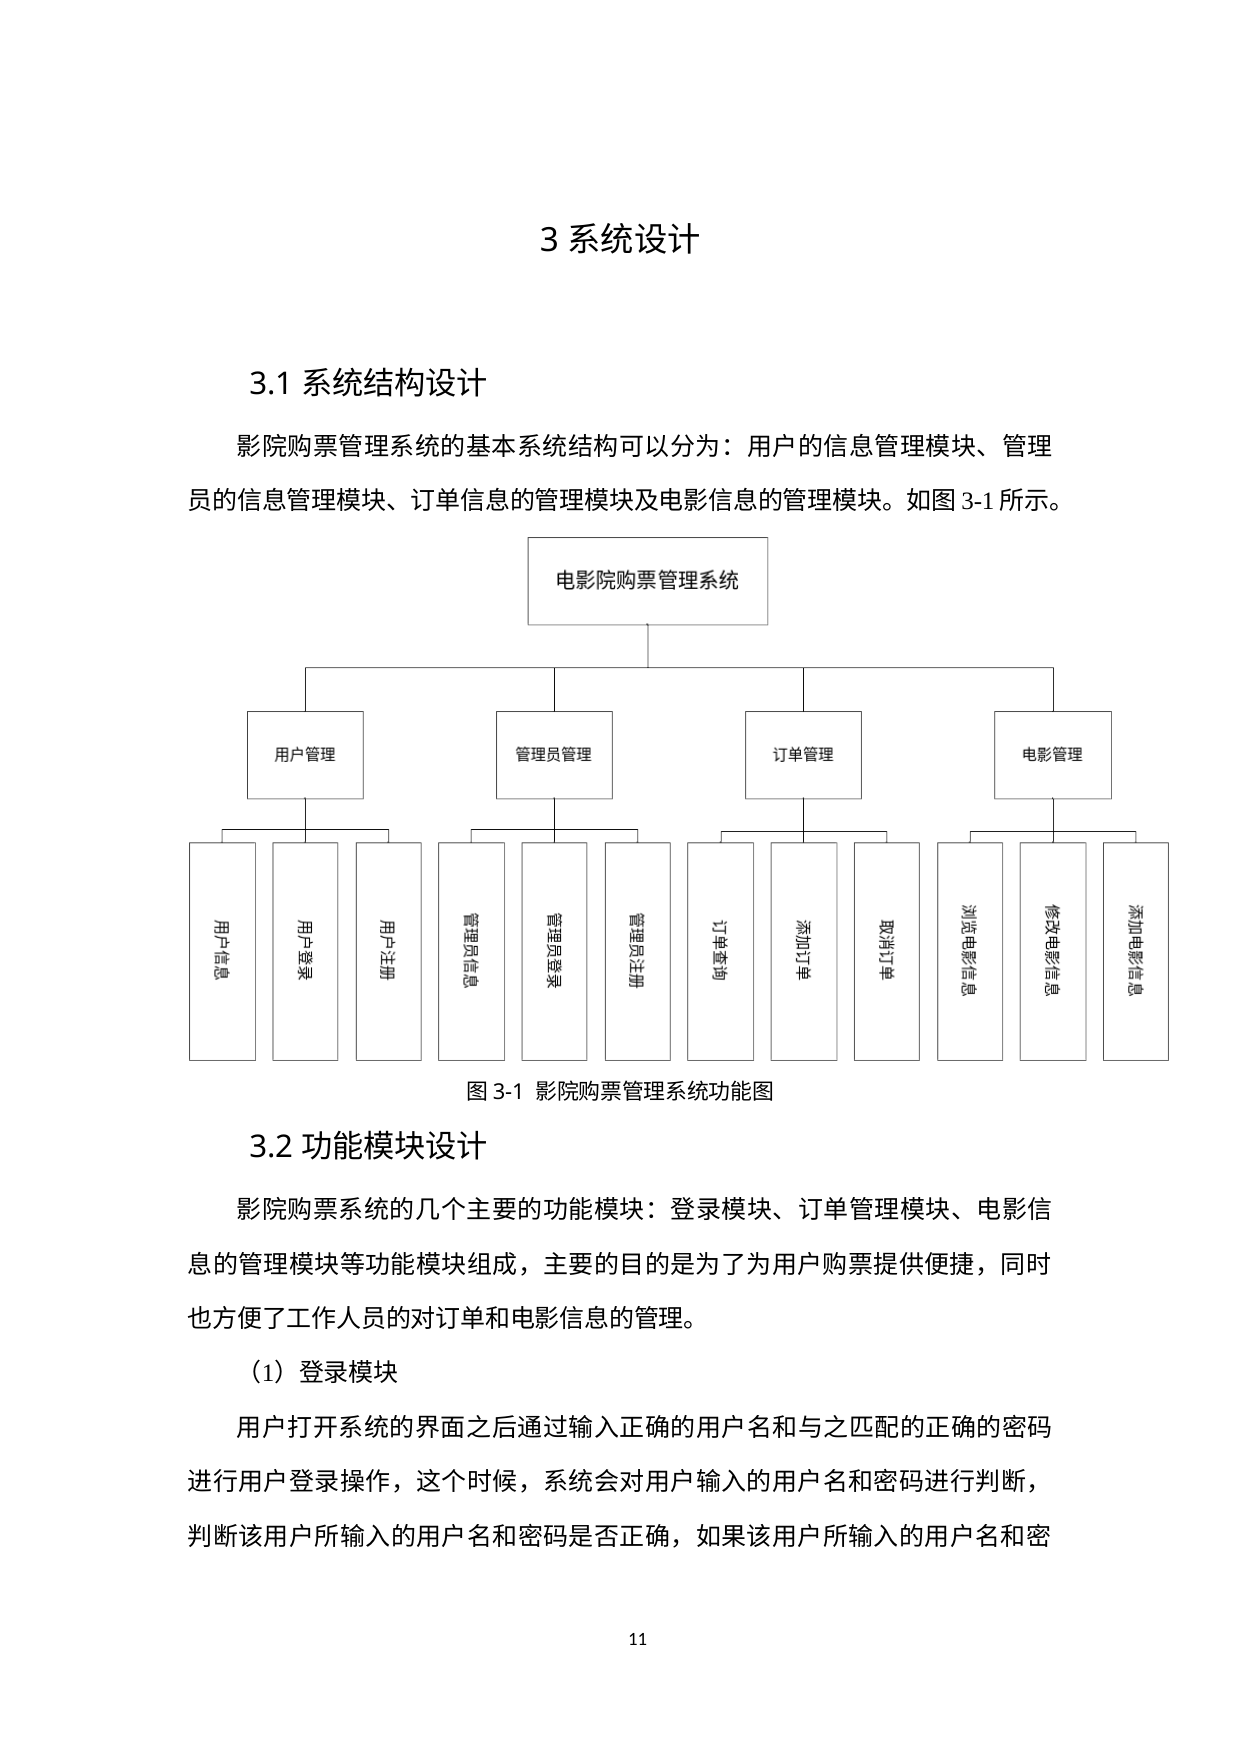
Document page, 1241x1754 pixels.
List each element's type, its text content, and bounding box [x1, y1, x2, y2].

text 影院购票管理系统的基本系统结构可以分为：用户的信息管理模块、管理员的信息管理模块、订单信息的管理模块及电影信息的管理模块。如图3-1所示。 [187, 426, 1053, 517]
text 图3-1 影院购票管理系统功能图 [187, 1073, 1053, 1106]
text 3.2 功能模块设计 [187, 1122, 1053, 1167]
text 3 系统设计 [187, 213, 1053, 261]
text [187, 1407, 1053, 1552]
text 影院购票系统的几个主要的功能模块：登录模块、订单管理模块、电影信息的管理模块等功能模块组成，主要的目的是为了为用户购票提供便捷，同时也方便了工作人员的对订单和电影信息的管理。 [187, 1190, 1053, 1335]
text 3.1 系统结构设计 [187, 358, 1053, 404]
text （1）登录模块 [187, 1353, 1053, 1389]
